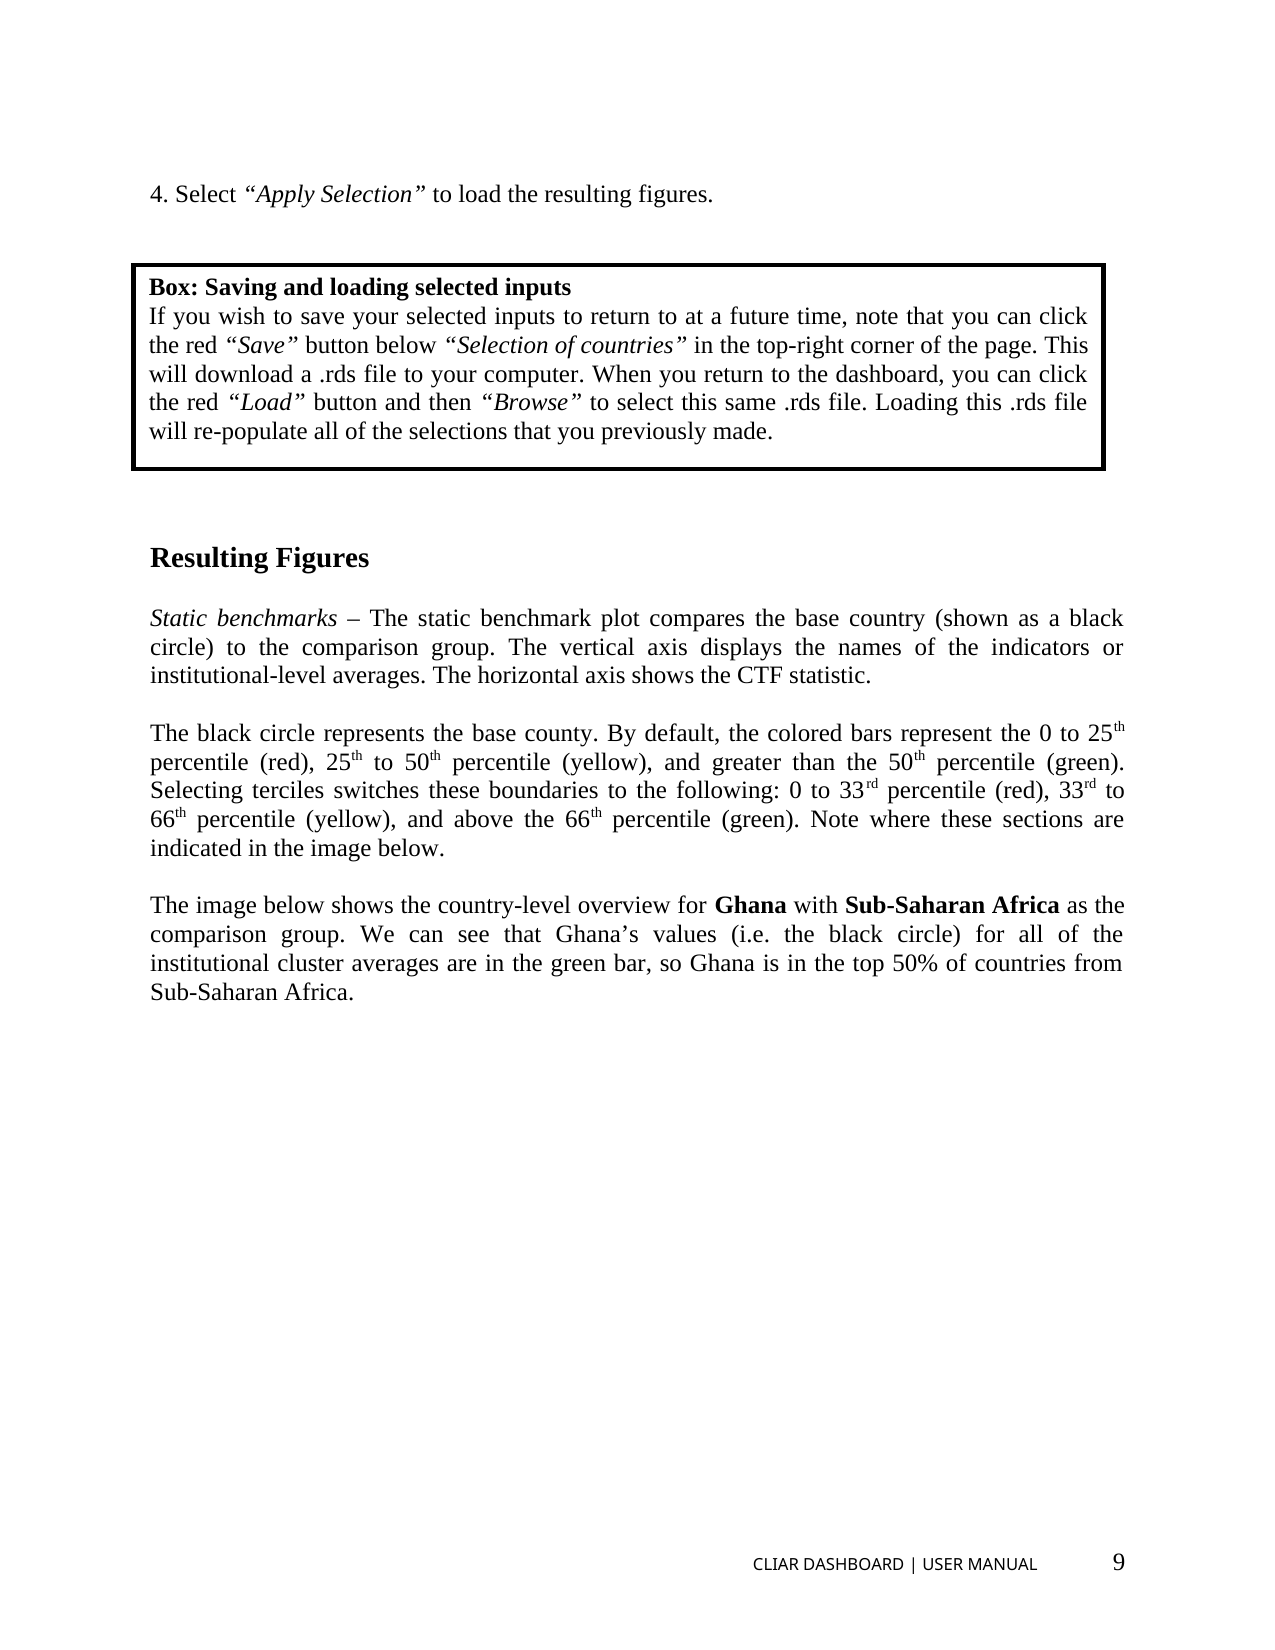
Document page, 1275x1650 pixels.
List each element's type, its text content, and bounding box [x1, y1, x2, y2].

text Static benchmarks – The static benchmark plot compares the base country (shown as a black circle) to the comparison group. The vertical axis displays the names of the indicators or institutional-level averages. The horizontal axis shows the CTF statistic. [150, 603, 1125, 689]
subtitle Resulting Figures [150, 541, 1125, 574]
text The image below shows the country-level overview for Ghana with Sub-Saharan Africa as the comparison group. We can see that Ghana’s values (i.e. the black circle) for all of the institutional cluster averages are in the green bar, so Ghana is in the top 50% of countries from Sub-Saharan Africa. [150, 890, 1125, 1005]
text The black circle represents the base county. By default, the colored bars represent the 0 to 25th percentile (red), 25th to 50th percentile (yellow), and greater than the 50th percentile (green). Selecting terciles switches these boundaries to the following: 0 to 33rd percentile (red), 33rd to 66th percentile (yellow), and above the 66th percentile (green). Note where these sections are indicated in the image below. [150, 718, 1125, 862]
text 4. Select “Apply Selection” to load the resulting figures. [150, 179, 1125, 207]
